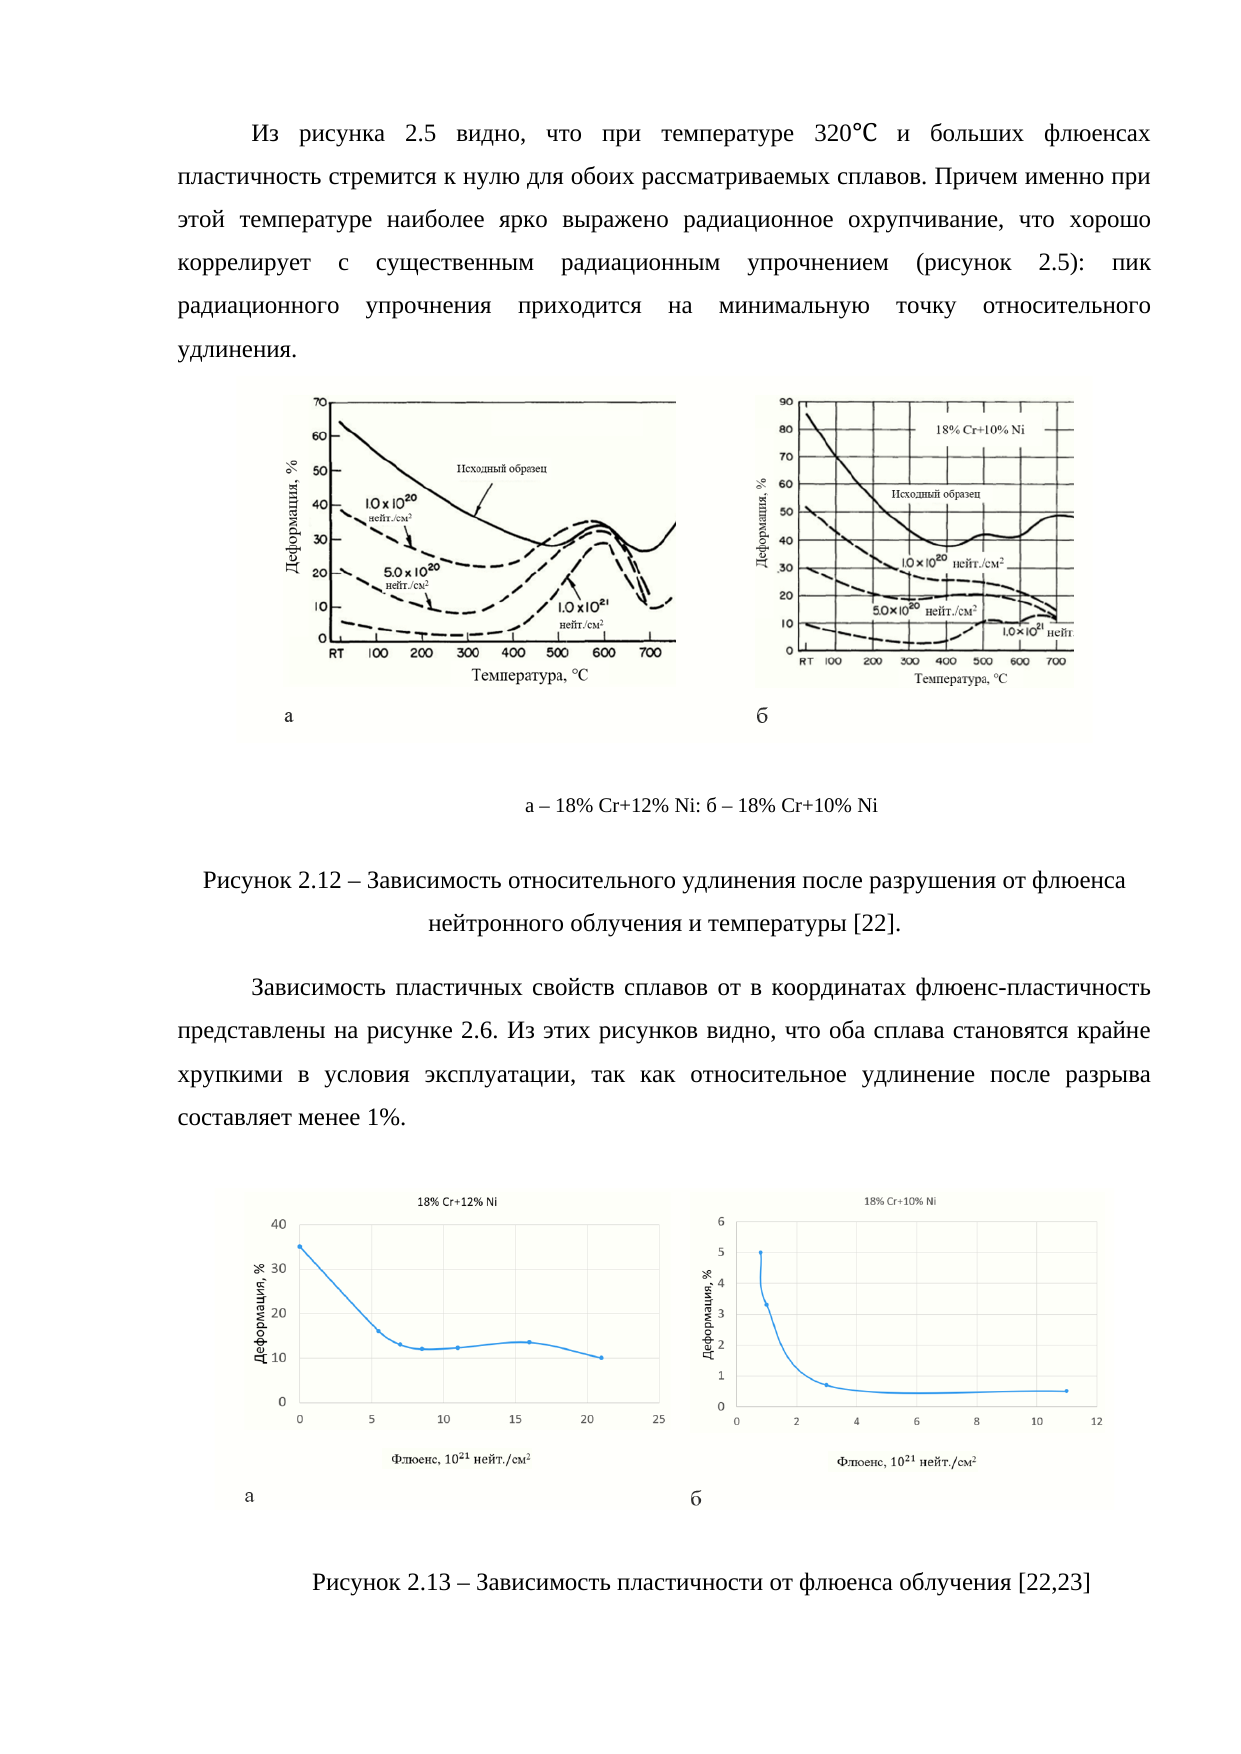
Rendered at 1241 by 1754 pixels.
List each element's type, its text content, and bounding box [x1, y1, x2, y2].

text а – 18% Cr+12% Ni: б – 18% Cr+10% Ni [177, 793, 1152, 817]
picture [236, 376, 1093, 743]
text Из рисунка 2.5 видно, что при температуре 320℃ и больших флюенсах пластичность стремится к нулю для обоих рассматриваемых сплавов. Причем именно при этой температуре наиболее ярко выражено радиационное охрупчивание, что хорошо коррелирует с существенным радиационным упрочнением (рисунок 2.5): пик радиационного упрочнения приходится на минимальную точку относительного удлинения. [177, 118, 1152, 362]
picture [214, 1188, 1115, 1510]
text Зависимость пластичных свойств сплавов от в координатах флюенс-пластичность представлены на рисунке 2.6. Из этих рисунков видно, что оба сплава становятся крайне хрупкими в условия эксплуатации, так как относительное удлинение после разрыва составляет менее 1%. [177, 972, 1152, 1131]
